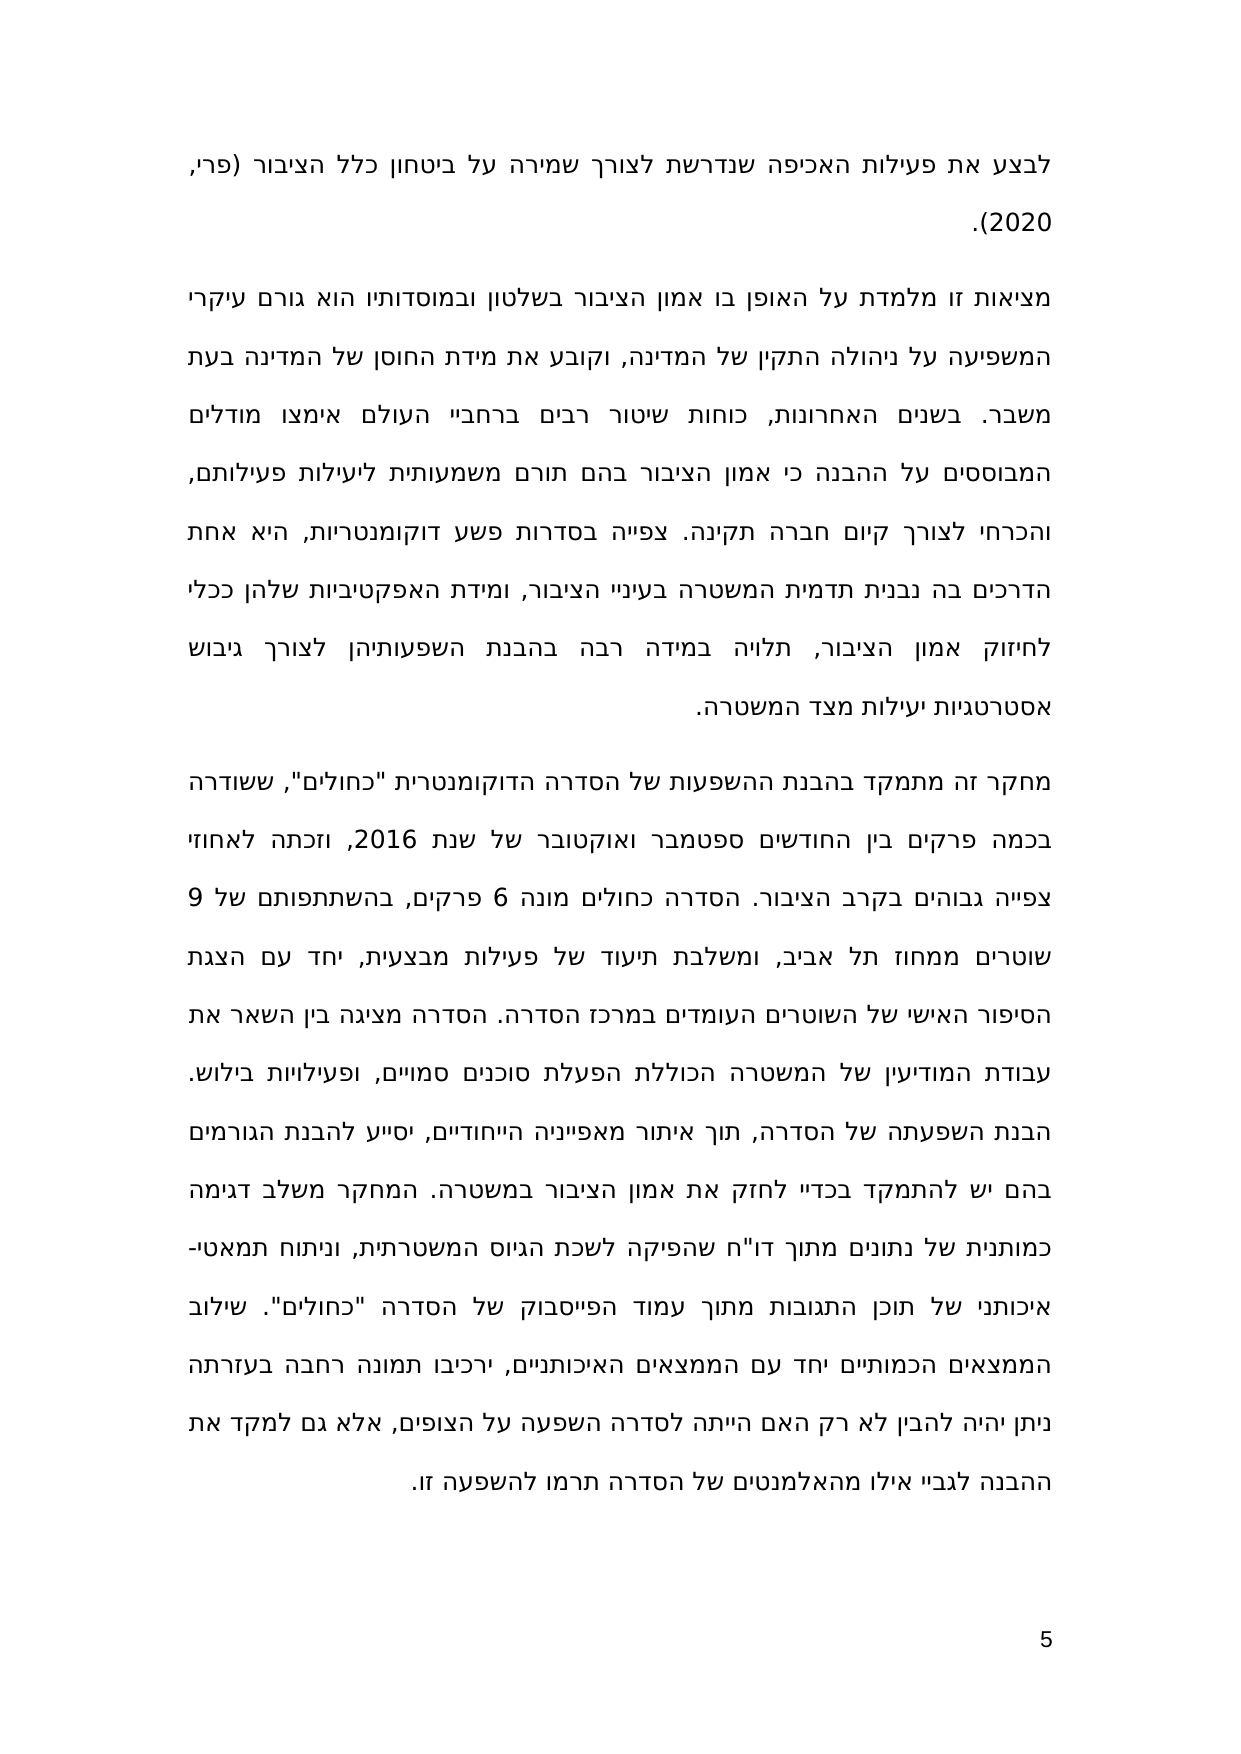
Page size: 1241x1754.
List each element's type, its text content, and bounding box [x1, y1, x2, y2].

text מחקר זה מתמקד בהבנת ההשפעות של הסדרה הדוקומנטרית "כחולים", ששודרה בכמה פרקים בין החודשים ספטמבר ואוקטובר של שנת 2016, וזכתה לאחוזי צפייה גבוהים בקרב הציבור. הסדרה כחולים מונה 6 פרקים, בהשתתפותם של 9 שוטרים ממחוז תל אביב, ומשלבת תיעוד של פעילות מבצעית, יחד עם הצגת הסיפור האישי של השוטרים העומדים במרכז הסדרה. הסדרה מציגה בין השאר את עבודת המודיעין של המשטרה הכוללת הפעלת סוכנים סמויים, ופעילויות בילוש. הבנת השפעתה של הסדרה, תוך איתור מאפייניה הייחודיים, יסייע להבנת הגורמים בהם יש להתמקד בכדיי לחזק את אמון הציבור במשטרה. המחקר משלב דגימה כמותנית של נתונים מתוך דו"ח שהפיקה לשכת הגיוס המשטרתית, וניתוח תמאטי- איכותני של תוכן התגובות מתוך עמוד הפייסבוק של הסדרה "כחולים". שילוב הממצאים הכמותיים יחד עם הממצאים האיכותניים, ירכיבו תמונה רחבה בעזרתה ניתן יהיה להבין לא רק האם הייתה לסדרה השפעה על הצופים, אלא גם למקד את ההבנה לגביי אילו מהאלמנטים של הסדרה תרמו להשפעה זו. [187, 767, 1053, 1496]
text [187, 150, 1053, 237]
text מציאות זו מלמדת על האופן בו אמון הציבור בשלטון ובמוסדותיו הוא גורם עיקרי המשפיעה על ניהולה התקין של המדינה, וקובע את מידת החוסן של המדינה בעת משבר. בשנים האחרונות, כוחות שיטור רבים ברחביי העולם אימצו מודלים המבוססים על ההבנה כי אמון הציבור בהם תורם משמעותית ליעילות פעילותם, והכרחי לצורך קיום חברה תקינה. צפייה בסדרות פשע דוקומנטריות, היא אחת הדרכים בה נבנית תדמית המשטרה בעיניי הציבור, ומידת האפקטיביות שלהן ככלי לחיזוק אמון הציבור, תלויה במידה רבה בהבנת השפעותיהן לצורך גיבוש אסטרטגיות יעילות מצד המשטרה. [187, 283, 1053, 721]
